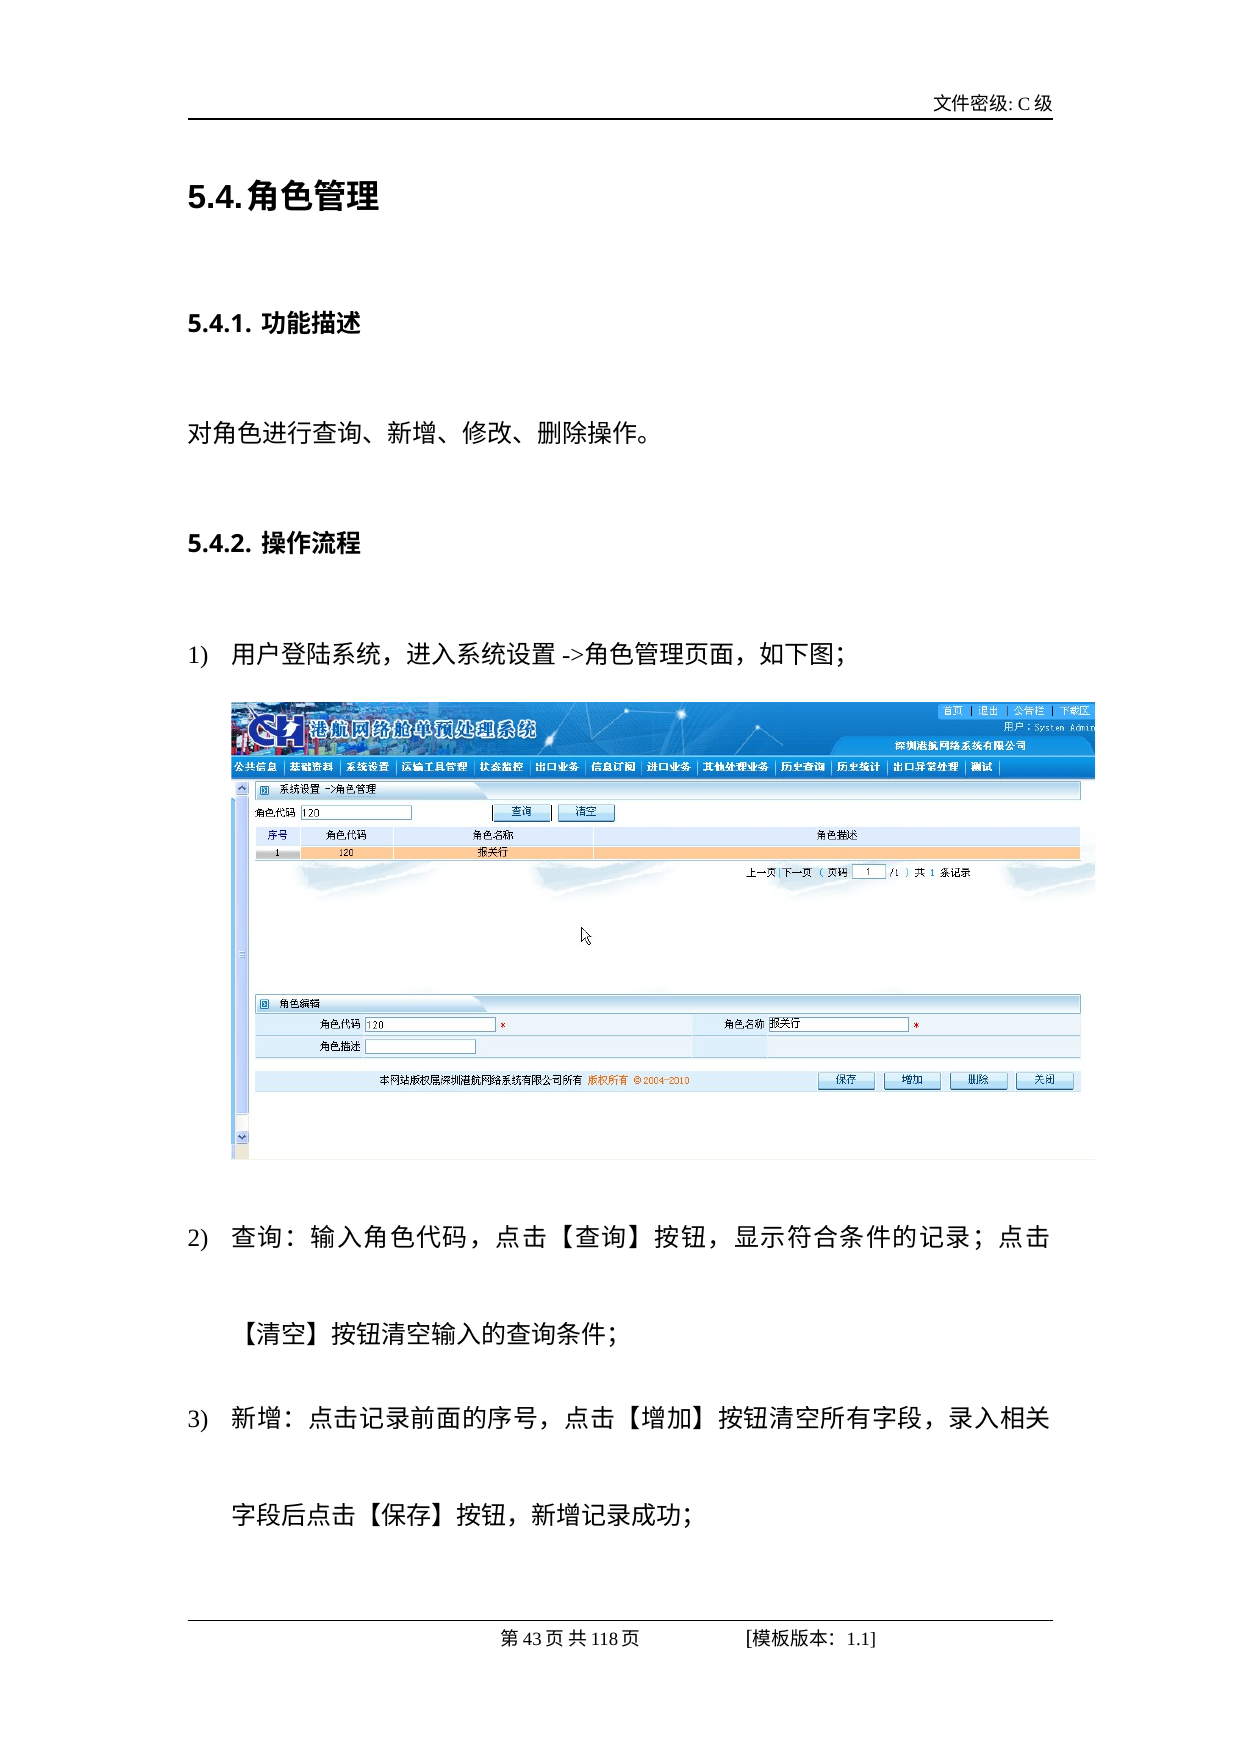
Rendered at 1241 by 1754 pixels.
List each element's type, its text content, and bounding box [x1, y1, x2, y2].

picture [231, 702, 1096, 1160]
list 查询：输入角色代码，点击【查询】按钮，显示符合条件的记录；点击【清空】按钮清空输入的查询条件； [187, 1203, 1053, 1366]
list 新增：点击记录前面的序号，点击【增加】按钮清空所有字段，录入相关字段后点击【保存】按钮，新增记录成功； [187, 1384, 1053, 1546]
text 对角色进行查询、新增、修改、删除操作。 [187, 399, 1053, 464]
subtitle 角色管理 [187, 162, 1053, 227]
subtitle 功能描述 [187, 289, 1053, 354]
list 用户登陆系统，进入系统设置 ->角色管理页面，如下图； [187, 620, 1053, 685]
subtitle 操作流程 [187, 509, 1053, 574]
